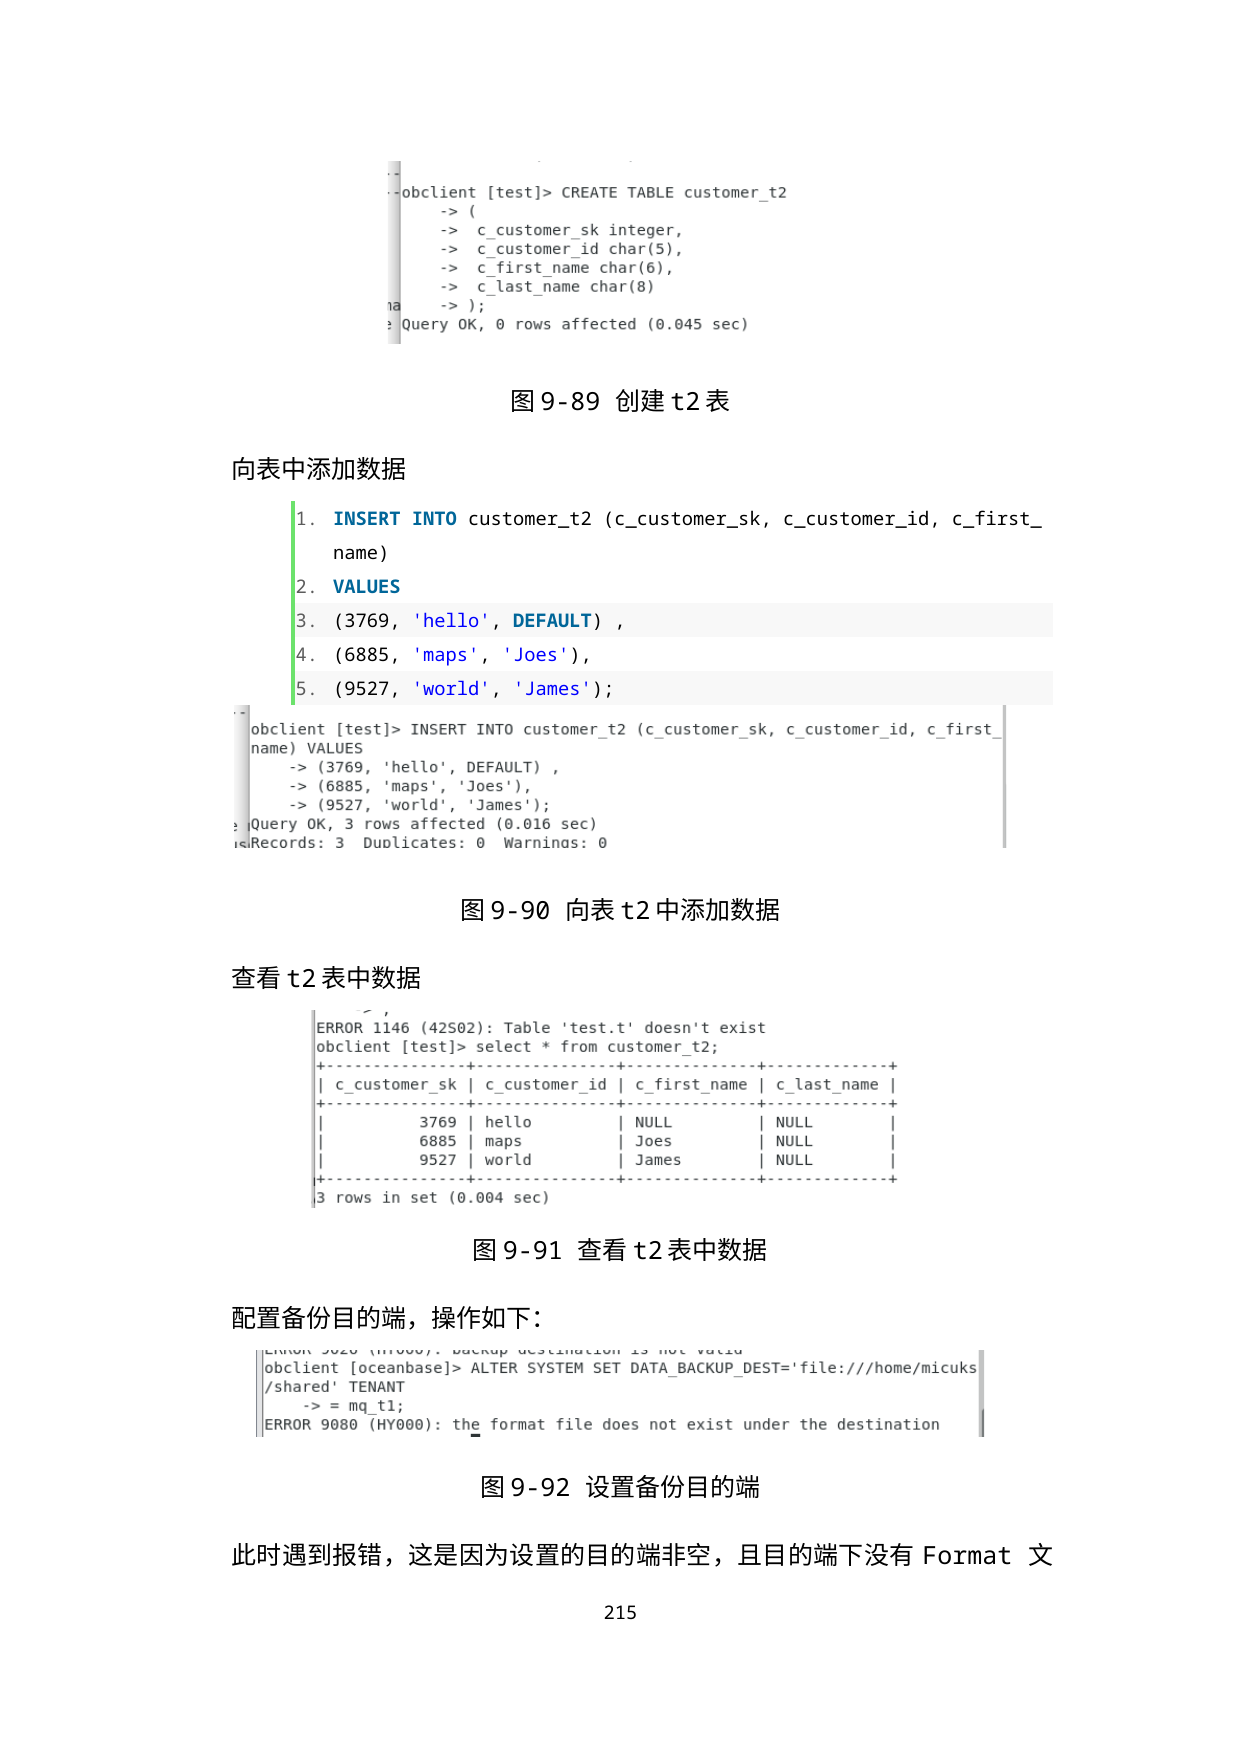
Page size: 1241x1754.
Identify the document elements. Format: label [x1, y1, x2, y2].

picture [256, 1350, 985, 1437]
picture [387, 161, 853, 344]
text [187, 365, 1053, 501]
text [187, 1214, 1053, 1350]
picture [311, 1010, 929, 1208]
picture [234, 705, 1007, 848]
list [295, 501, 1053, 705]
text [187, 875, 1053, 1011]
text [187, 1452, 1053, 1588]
